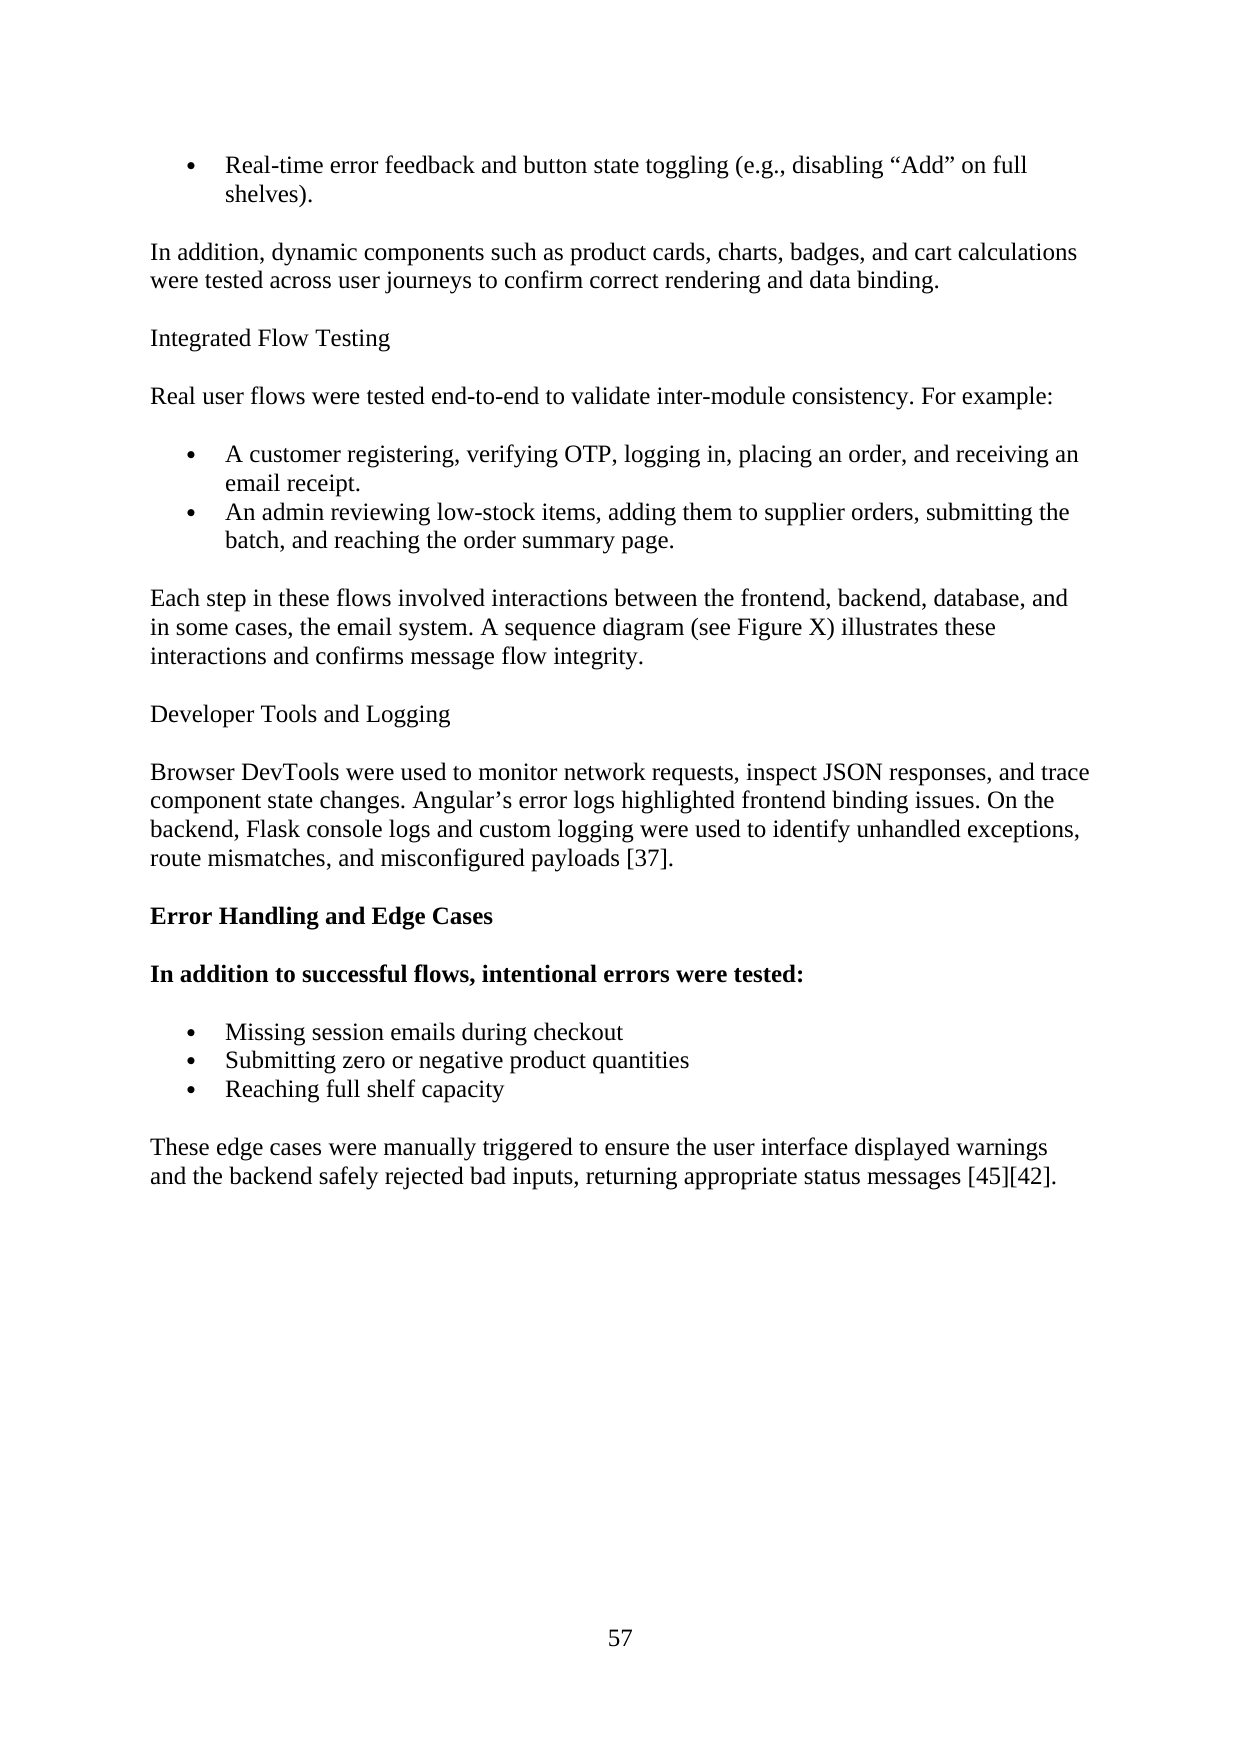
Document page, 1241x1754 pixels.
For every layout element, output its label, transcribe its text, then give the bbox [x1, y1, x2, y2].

text Error Handling and Edge Cases [150, 901, 1090, 929]
list Missing session emails during checkout [187, 1017, 1090, 1045]
text Real user flows were tested end-to-end to validate inter-module consistency. For example: [150, 381, 1090, 410]
text Each step in these flows involved interactions between the frontend, backend, database, and in some cases, the email system. A sequence diagram (see Figure X) illustrates these interactions and confirms message flow integrity. [150, 583, 1090, 669]
list Submitting zero or negative product quantities [187, 1045, 1090, 1074]
text Developer Tools and Logging [150, 699, 1090, 727]
text Integrated Flow Testing [150, 323, 1090, 352]
list A customer registering, verifying OTP, logging in, placing an order, and receiving an email receipt. [187, 439, 1090, 497]
list Real-time error feedback and button state toggling (e.g., disabling “Add” on full shelves). [187, 150, 1090, 207]
list Reaching full shelf capacity [187, 1074, 1090, 1103]
text In addition, dynamic components such as product cards, charts, badges, and cart calculations were tested across user journeys to confirm correct rendering and data binding. [150, 237, 1090, 294]
list An admin reviewing low-stock items, adding them to supplier orders, submitting the batch, and reaching the order summary page. [187, 497, 1090, 554]
text These edge cases were manually triggered to ensure the user interface displayed warnings and the backend safely rejected bad inputs, returning appropriate status messages [45][42]. [150, 1132, 1090, 1189]
text In addition to successful flows, intentional errors were tested: [150, 959, 1090, 987]
text Browser DevTools were used to monitor network requests, inspect JSON responses, and trace component state changes. Angular’s error logs highlighted frontend binding issues. On the backend, Flask console logs and custom logging were used to identify unhandled exceptions, route mismatches, and misconfigured payloads [37]. [150, 757, 1090, 872]
